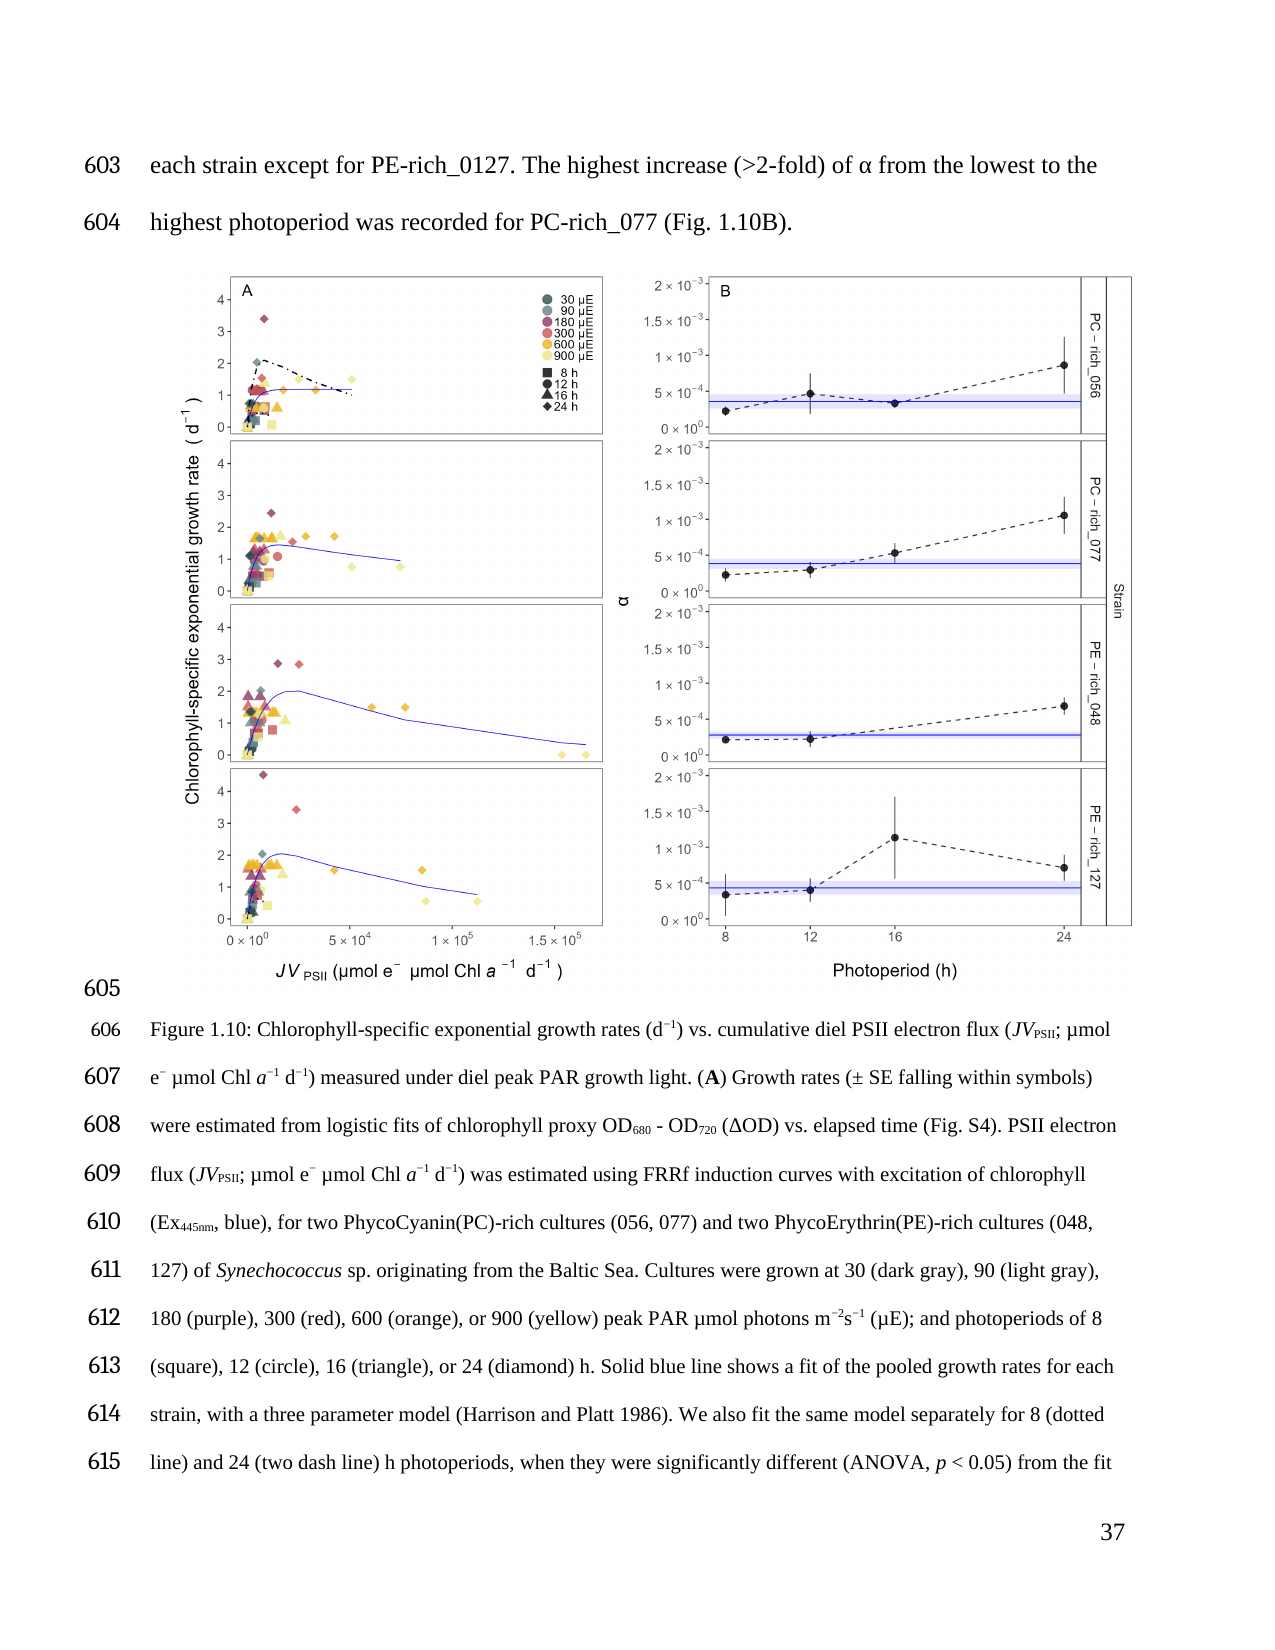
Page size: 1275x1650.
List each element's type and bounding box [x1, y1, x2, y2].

picture [168, 265, 1144, 997]
text [150, 150, 1125, 236]
text [150, 1017, 1125, 1474]
